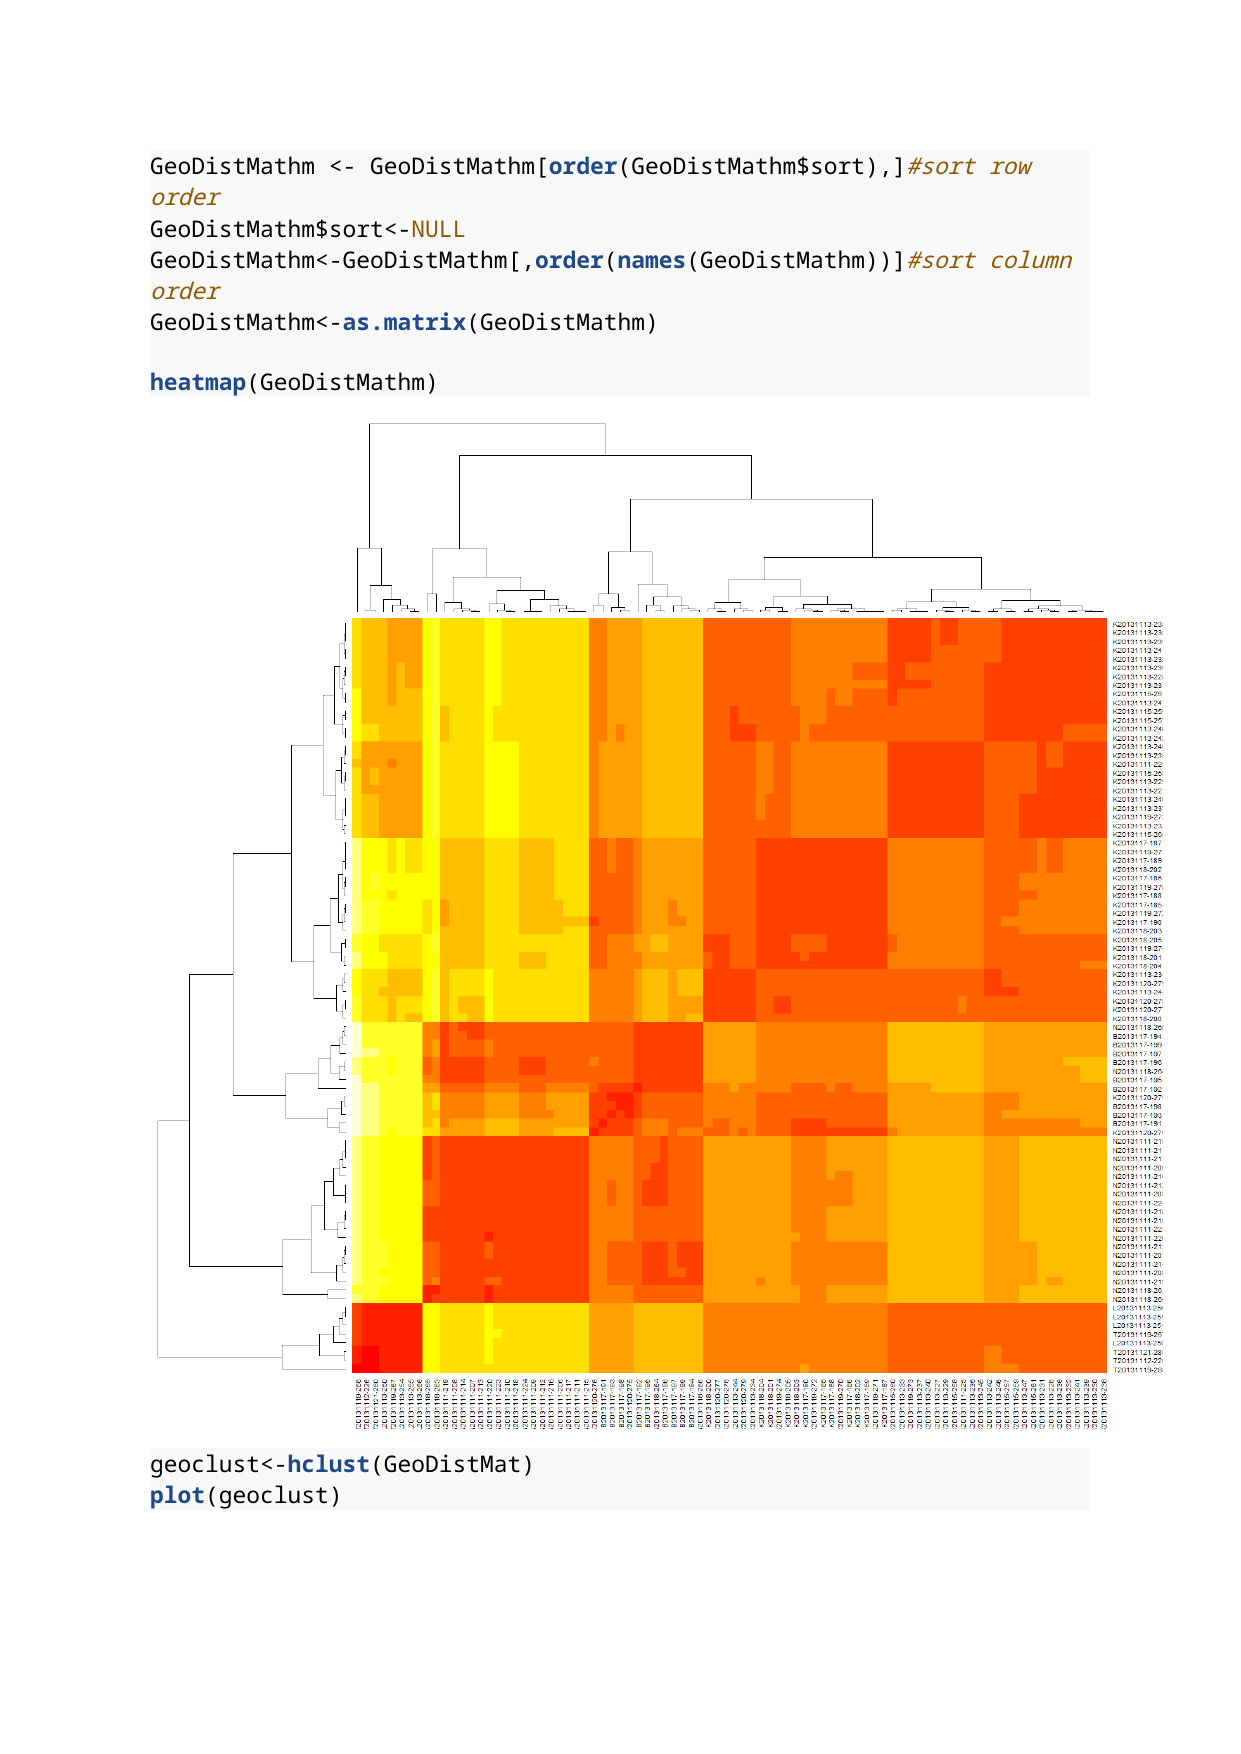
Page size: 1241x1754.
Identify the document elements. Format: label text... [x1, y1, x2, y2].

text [150, 150, 1090, 397]
text geoclust<-hclust(GeoDistMat) plot(geoclust) [342, 1448, 1090, 1510]
picture [150, 416, 1163, 1429]
